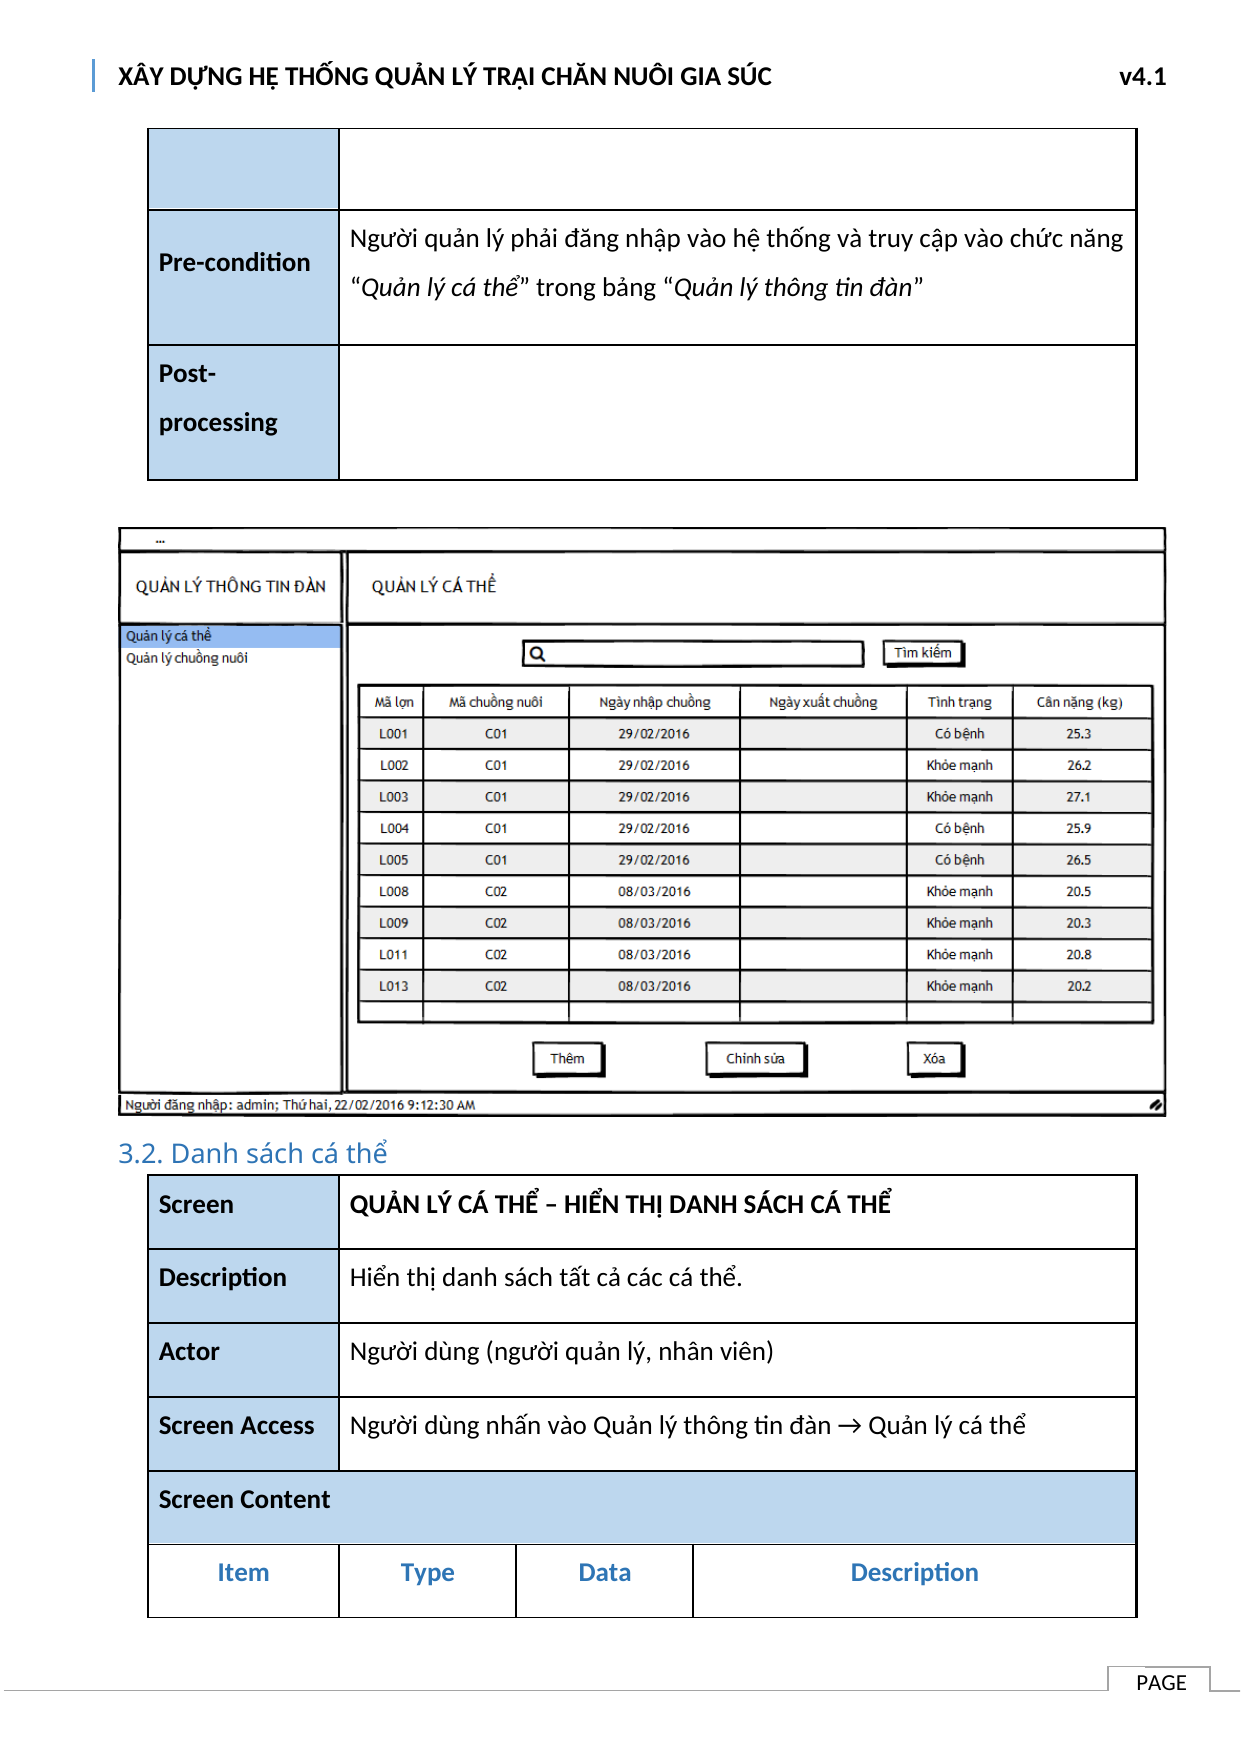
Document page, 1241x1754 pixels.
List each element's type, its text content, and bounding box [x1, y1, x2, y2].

subtitle 3.2. Danh sách cá thể [118, 1134, 1166, 1171]
table_cell Post-processing [149, 346, 338, 479]
table_cell Actor [149, 1324, 338, 1396]
table_cell Type [340, 1545, 515, 1617]
table_cell Description [694, 1545, 1135, 1617]
table_cell Item [149, 1545, 338, 1617]
table_cell Trigger [149, 129, 338, 208]
table_cell Người dùng (người quản lý, nhân viên) [340, 1324, 1135, 1396]
table_cell Hiển thị danh sách tất cả các cá thể. [340, 1250, 1135, 1322]
table_cell Người quản lý phải đăng nhập vào hệ thống và truy cập vào chức năng “Quản lý cá thể” trong bảng “Quản lý thông tin đàn” [340, 211, 1135, 344]
table_cell Pre-condition [149, 211, 338, 344]
table_cell NA [340, 129, 1135, 208]
table_header QUẢN LÝ CÁ THỂ – HIỂN THỊ DANH SÁCH CÁ THỂ [340, 1176, 1135, 1248]
table_cell Data [517, 1545, 692, 1617]
picture [118, 527, 1167, 1117]
table_cell Người dùng nhấn vào Quản lý thông tin đàn → Quản lý cá thể [340, 1398, 1135, 1470]
table_cell Screen Access [149, 1398, 338, 1470]
table_cell [340, 346, 1135, 479]
table_cell Description [149, 1250, 338, 1322]
table_cell Screen Content [149, 1472, 1135, 1543]
table_header Screen [149, 1176, 338, 1248]
